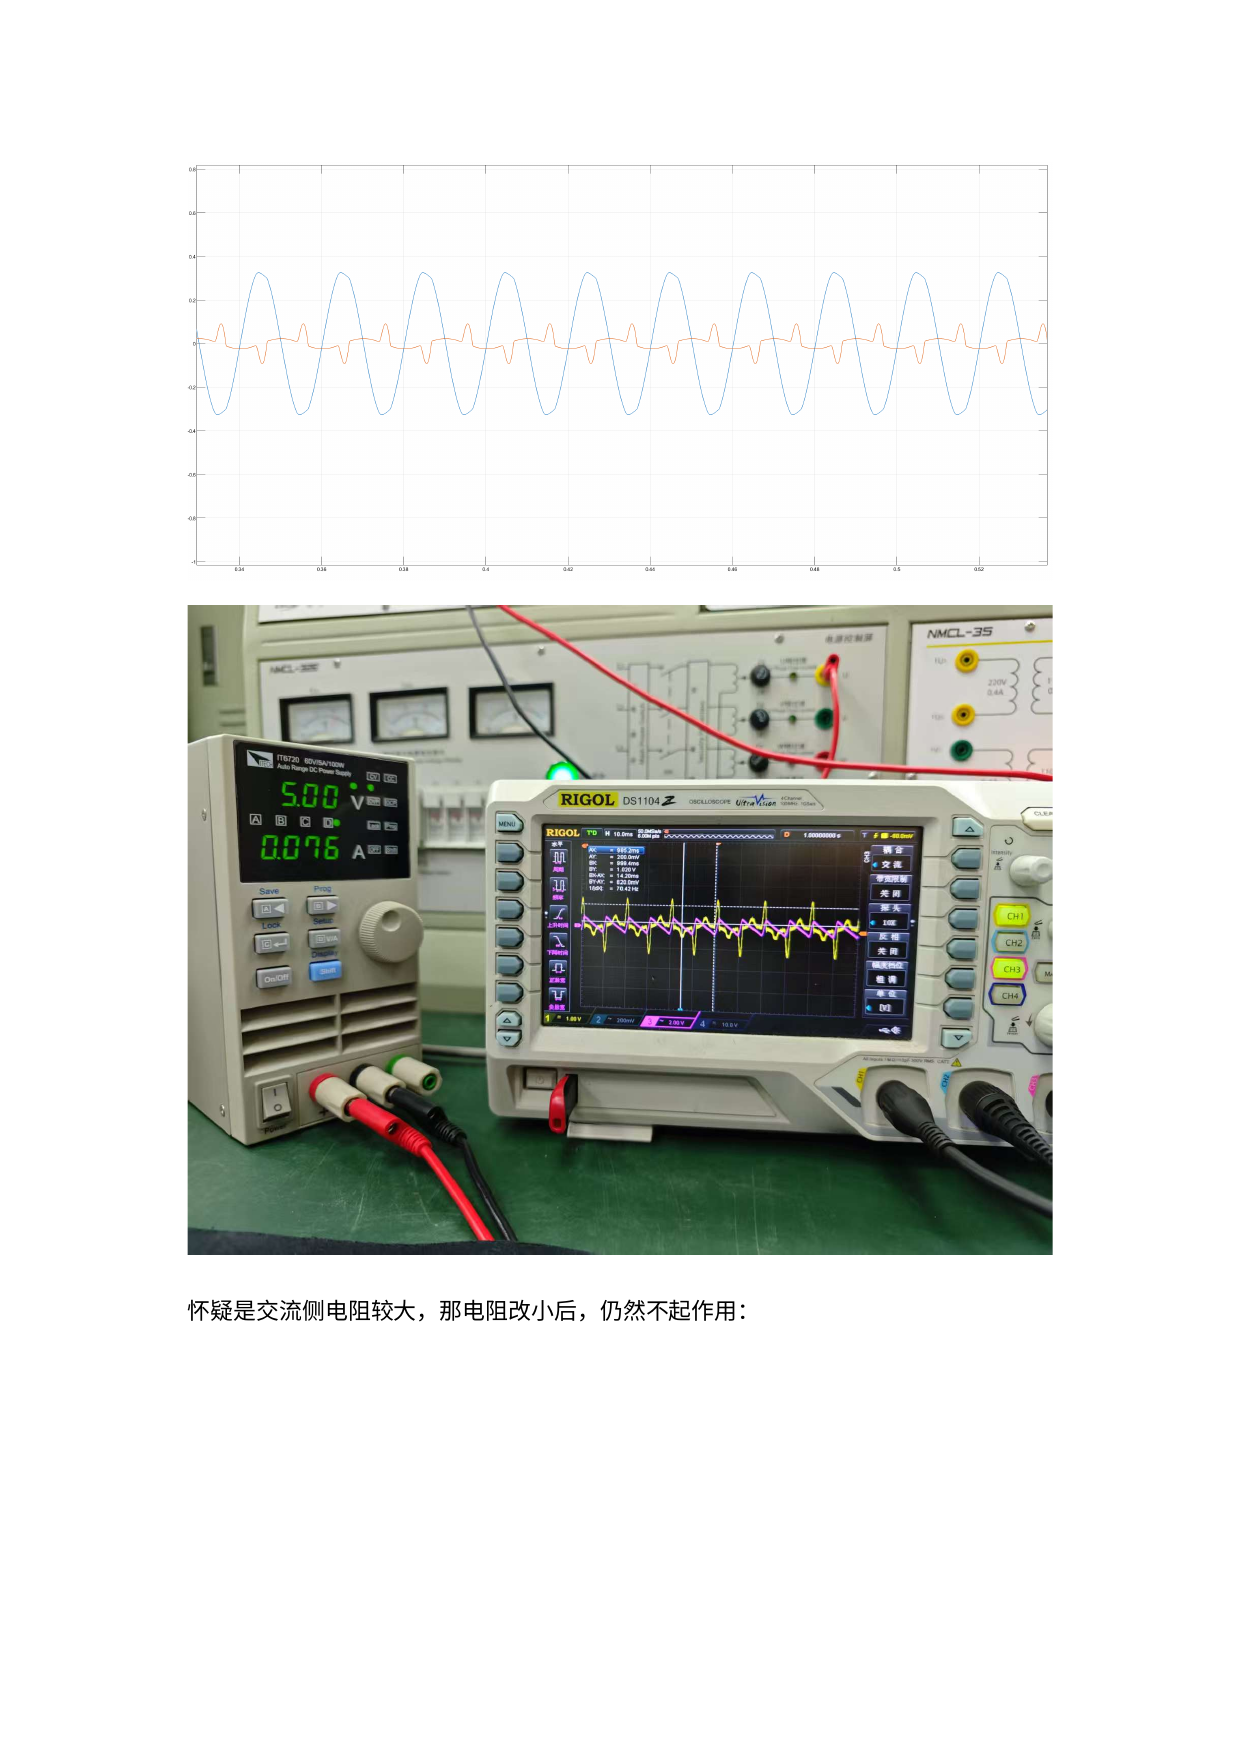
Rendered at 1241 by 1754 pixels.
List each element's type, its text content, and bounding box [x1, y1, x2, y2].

picture [187, 605, 1053, 1255]
picture [187, 162, 1053, 581]
text 怀疑是交流侧电阻较大，那电阻改小后，仍然不起作用： [187, 1277, 1053, 1342]
